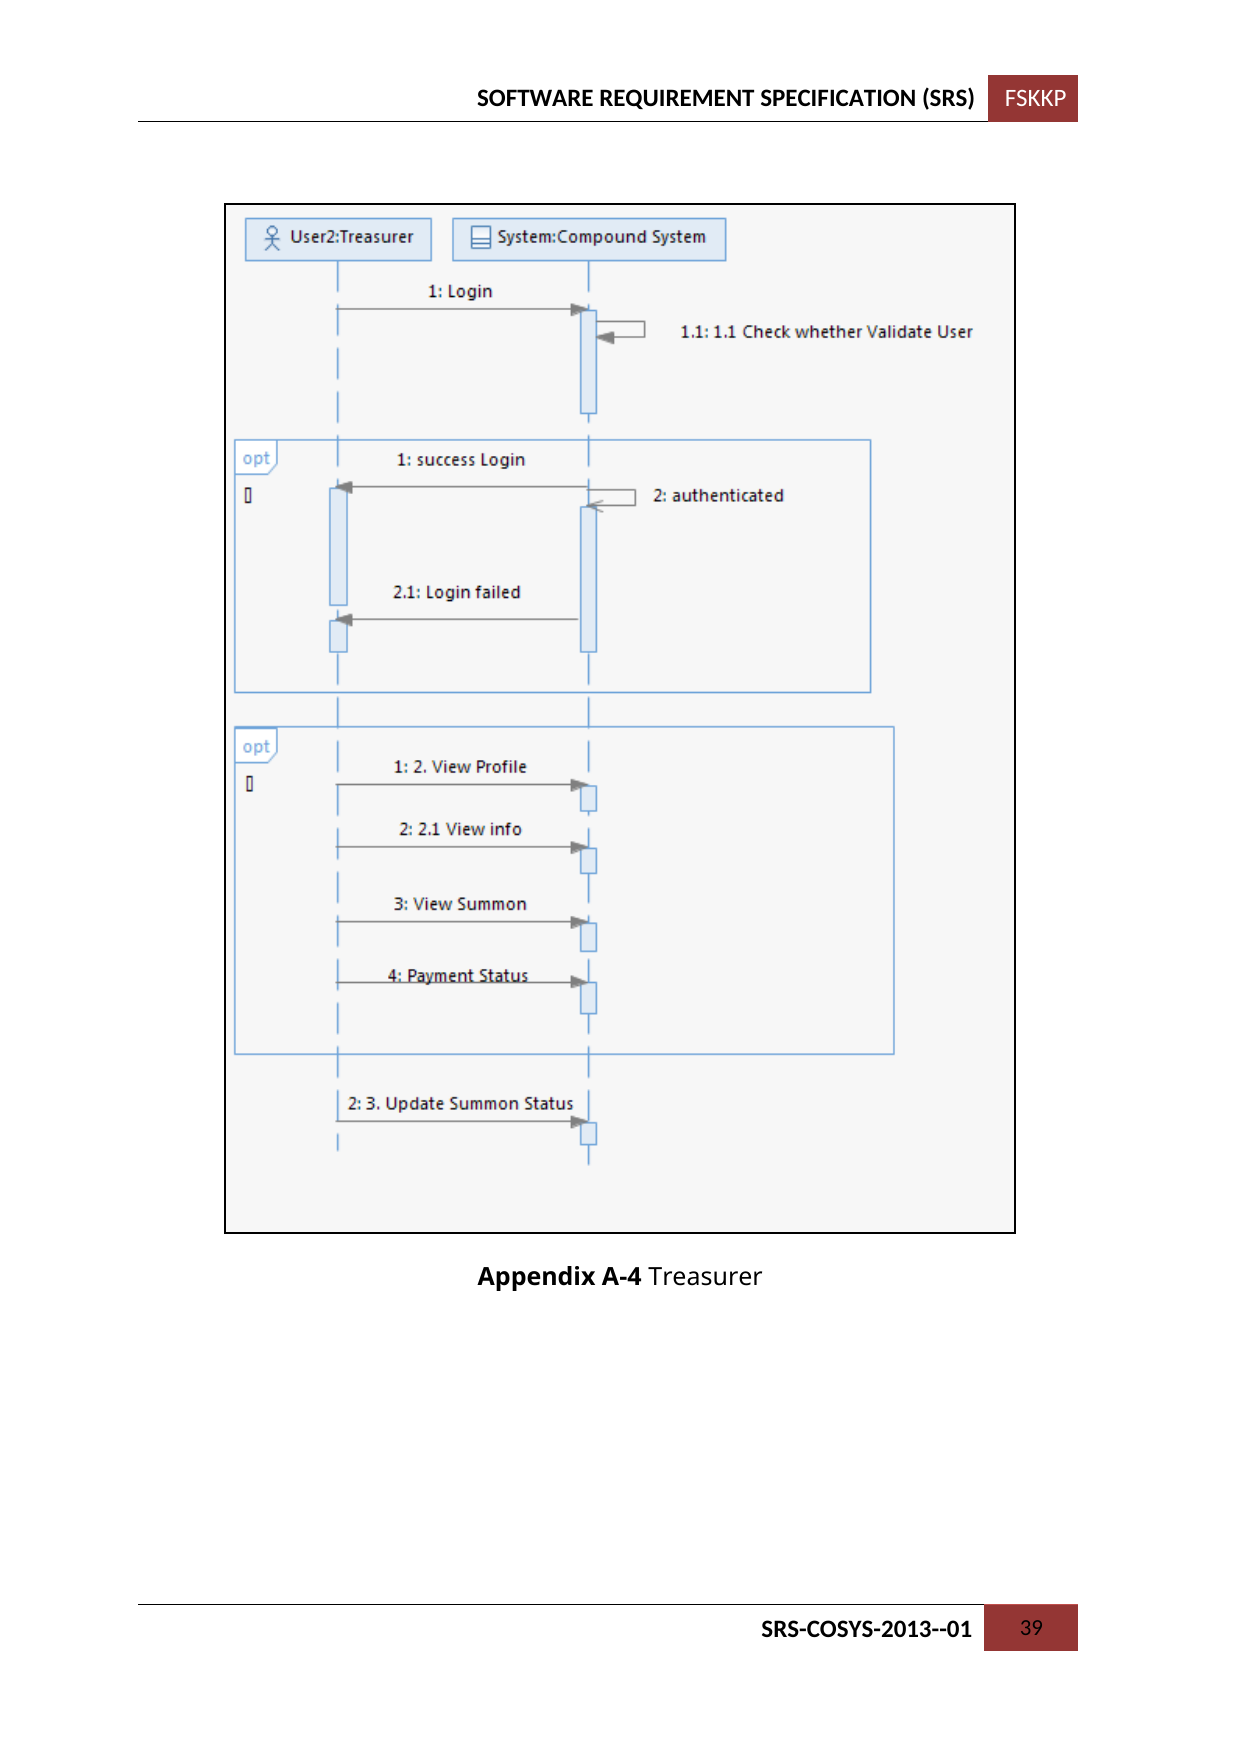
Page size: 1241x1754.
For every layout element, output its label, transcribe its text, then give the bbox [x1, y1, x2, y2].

picture [226, 205, 1014, 1232]
text Appendix A-4 Treasurer [150, 1259, 1090, 1293]
